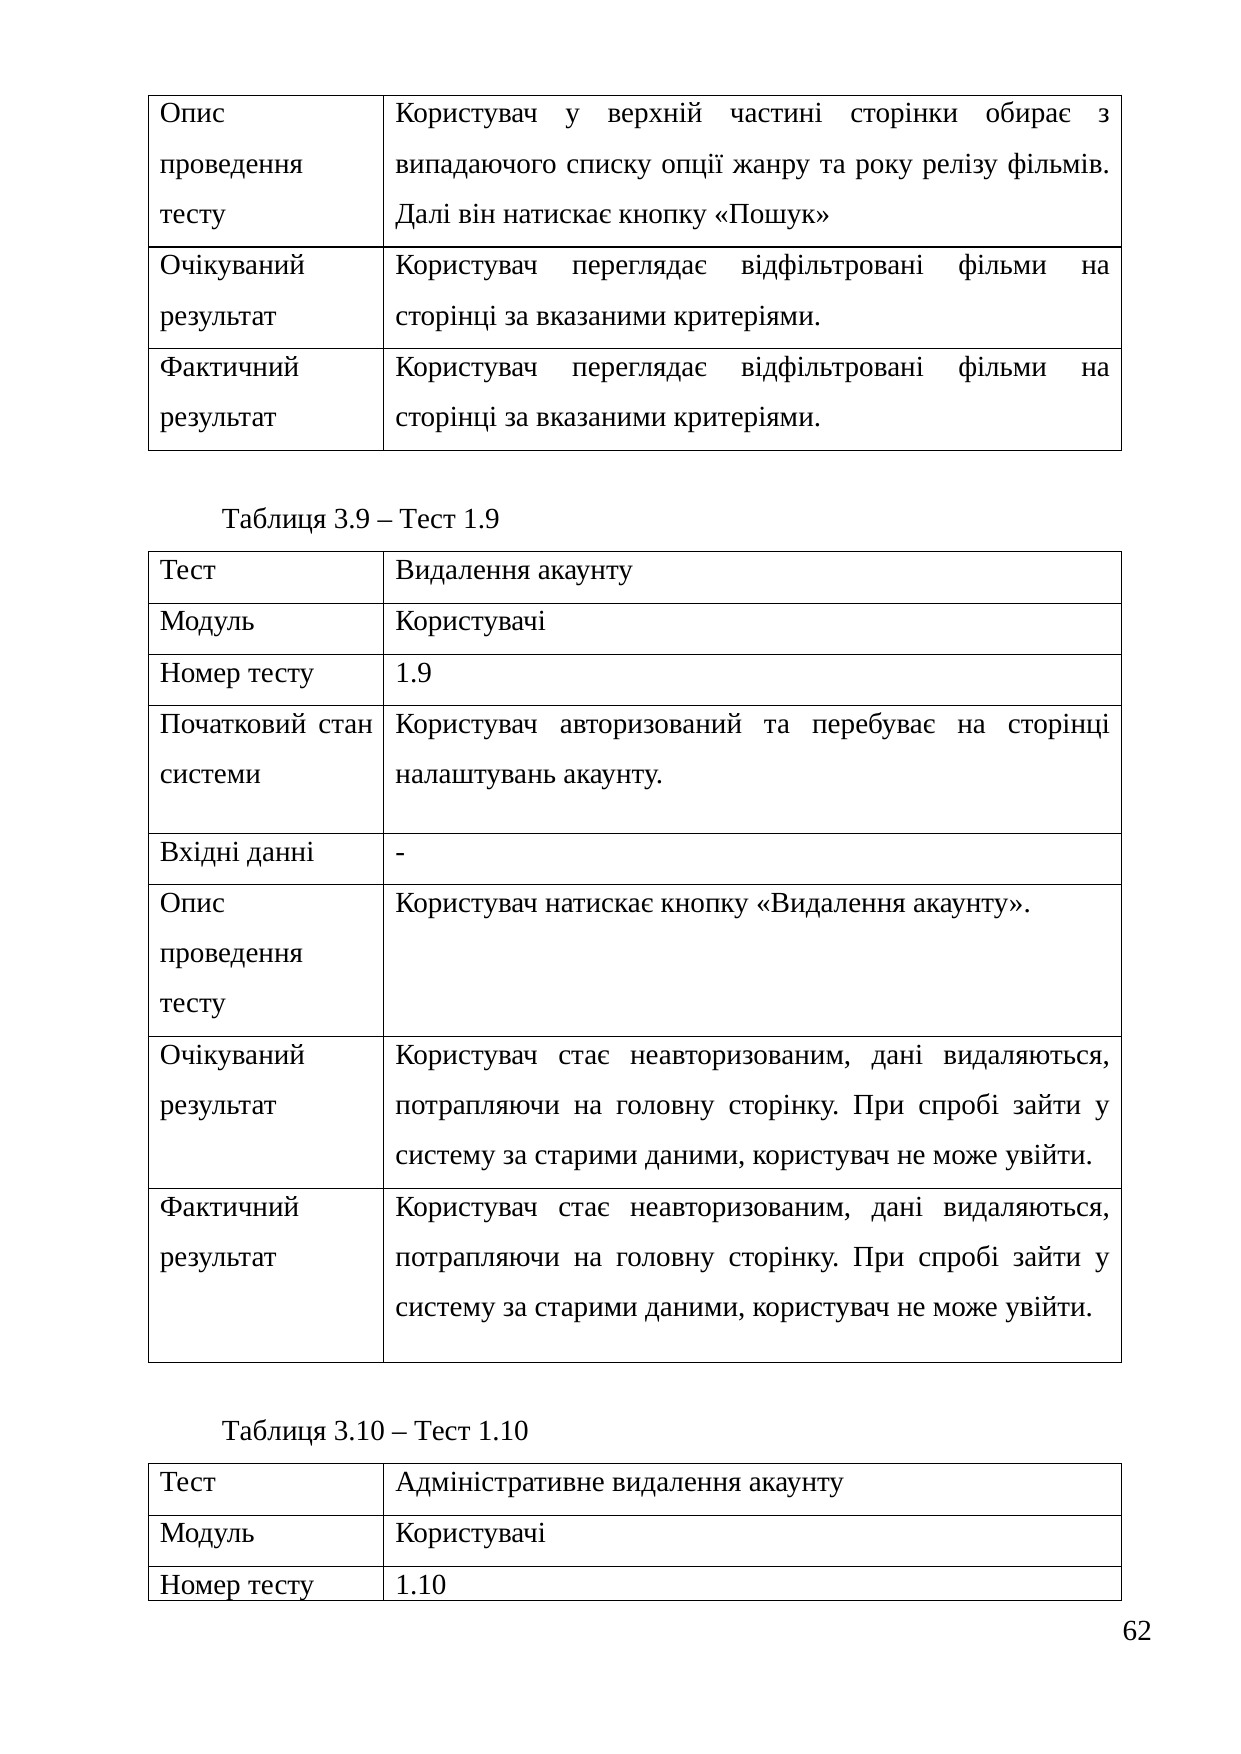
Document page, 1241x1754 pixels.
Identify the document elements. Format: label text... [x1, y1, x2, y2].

text Таблиця 3.10 – Тест 1.10 [148, 1413, 1152, 1446]
table_cell Користувач переглядає відфільтровані фільми на сторінці за вказаними критеріями. [384, 248, 1121, 348]
table_cell Початковий стан системи [149, 706, 383, 833]
table_cell Користувач натискає кнопку «Видалення акаунту». [384, 885, 1121, 1036]
table_cell Користувач стає неавторизованим, дані видаляються, потрапляючи на головну сторінку. При спробі зайти у систему за старими даними, користувач не може увійти. [384, 1037, 1121, 1188]
table_cell Вхідні данні [149, 834, 383, 884]
table_header Адміністративне видалення акаунту [384, 1464, 1121, 1514]
table_cell 1.9 [384, 655, 1121, 705]
table_cell Користувач авторизований та перебуває на сторінці налаштувань акаунту. [384, 706, 1121, 833]
table_cell 1.10 [384, 1567, 1121, 1600]
table_cell Користувачі [384, 604, 1121, 654]
table_header Тест [149, 1464, 383, 1514]
table_header Тест [149, 552, 383, 602]
table_cell Опис проведення тесту [149, 885, 383, 1036]
table_cell Користувач у верхній частині сторінки обирає з випадаючого списку опції жанру та року релізу фільмів. Далі він натискає кнопку «Пошук» [384, 96, 1121, 246]
table_cell Очікуваний результат [149, 1037, 383, 1188]
table_cell Номер тесту [149, 655, 383, 705]
text Таблиця 3.9 – Тест 1.9 [148, 501, 1152, 534]
table_cell Очікуваний результат [149, 248, 383, 348]
table_cell Фактичний результат [149, 349, 383, 449]
table_cell - [384, 834, 1121, 884]
table_cell Користувачі [384, 1516, 1121, 1566]
table_cell Номер тесту [149, 1567, 383, 1600]
table_cell Модуль [149, 1516, 383, 1566]
table_cell Фактичний результат [149, 1189, 383, 1362]
table_header Видалення акаунту [384, 552, 1121, 602]
table_cell Модуль [149, 604, 383, 654]
table_cell Опис проведення тесту [149, 96, 383, 246]
table_cell Користувач переглядає відфільтровані фільми на сторінці за вказаними критеріями. [384, 349, 1121, 449]
table_cell Користувач стає неавторизованим, дані видаляються, потрапляючи на головну сторінку. При спробі зайти у систему за старими даними, користувач не може увійти. [384, 1189, 1121, 1362]
